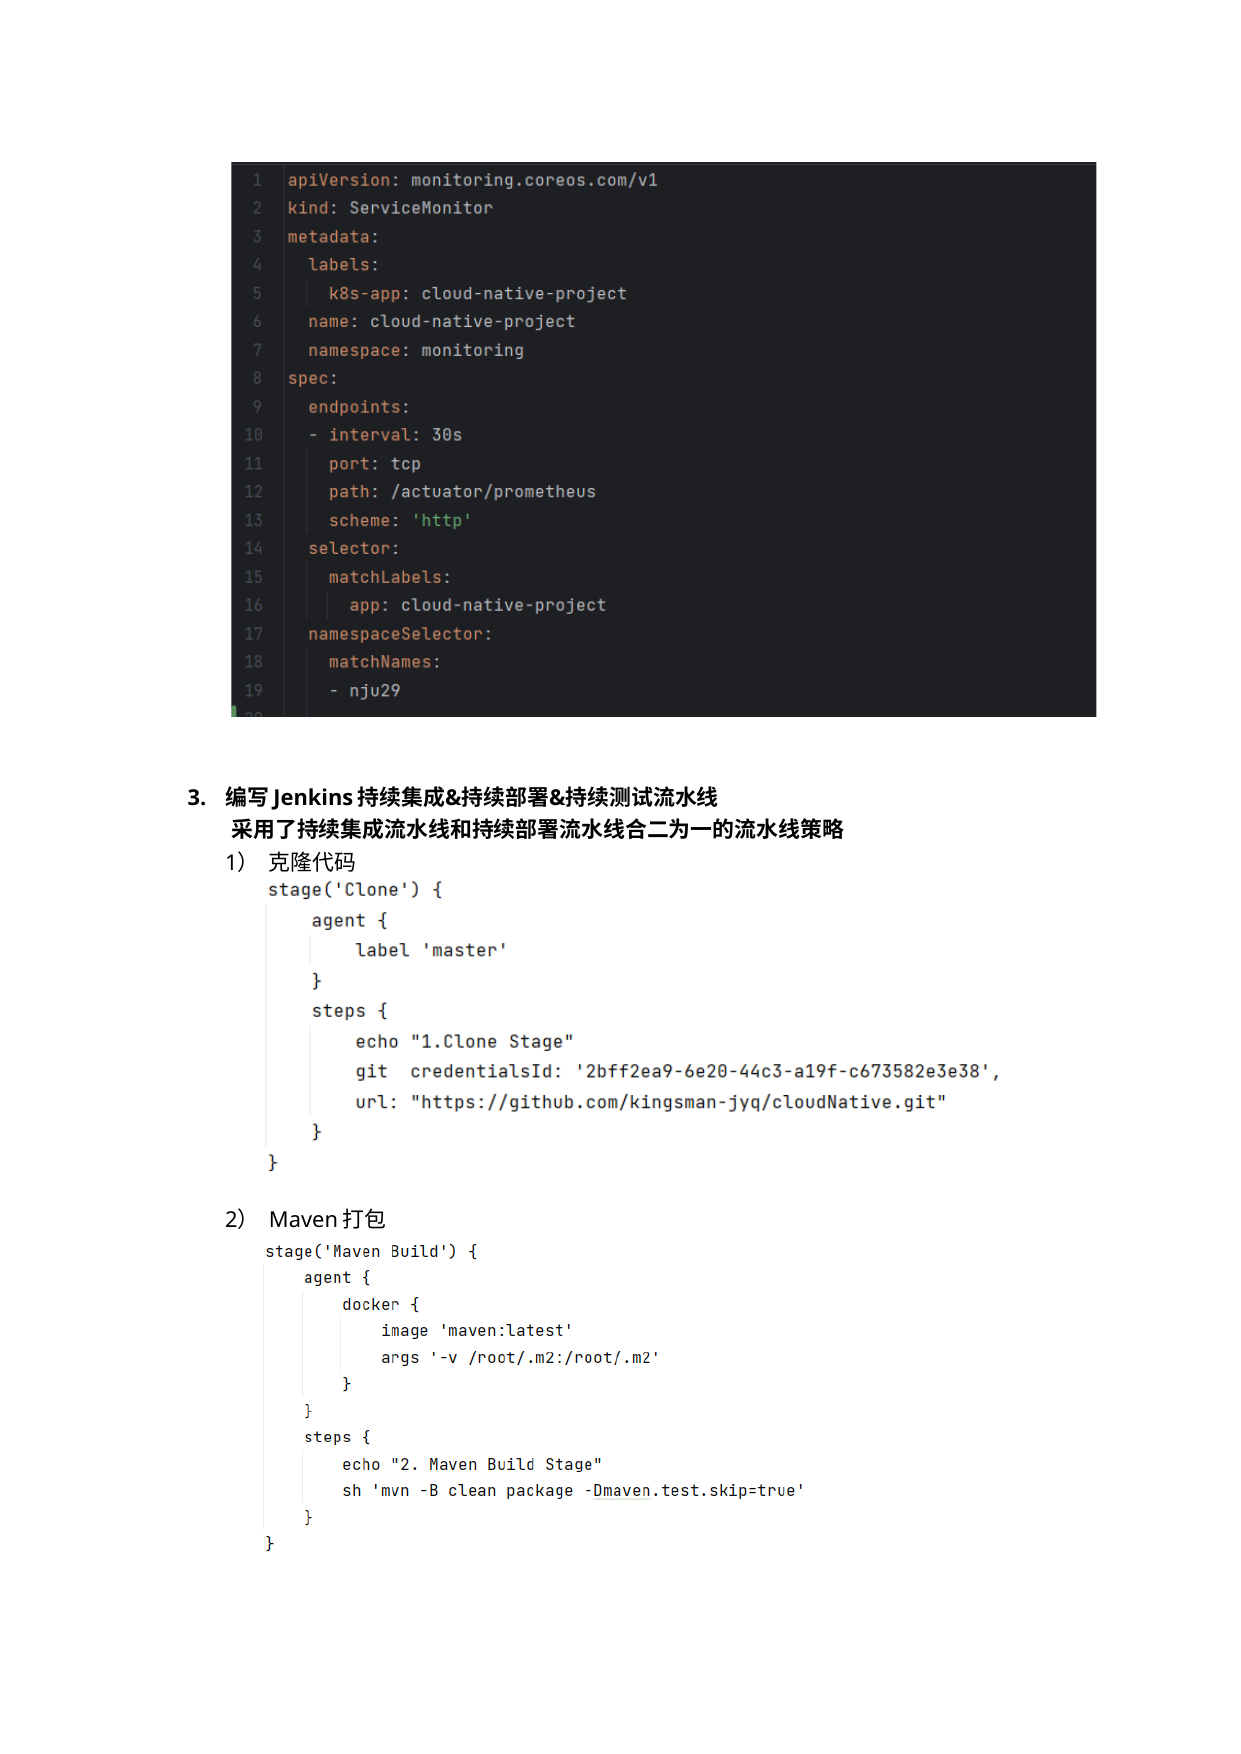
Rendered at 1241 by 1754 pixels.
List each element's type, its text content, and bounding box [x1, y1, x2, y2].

list 采用了持续集成流水线和持续部署流水线合二为一的流水线策略 [187, 812, 1053, 844]
picture [225, 1234, 1091, 1559]
picture [231, 162, 1097, 717]
picture [225, 877, 1091, 1182]
list Maven打包 [225, 1202, 1053, 1234]
list 克隆代码 [225, 844, 1053, 877]
list 编写Jenkins持续集成&持续部署&持续测试流水线 [187, 779, 1053, 812]
